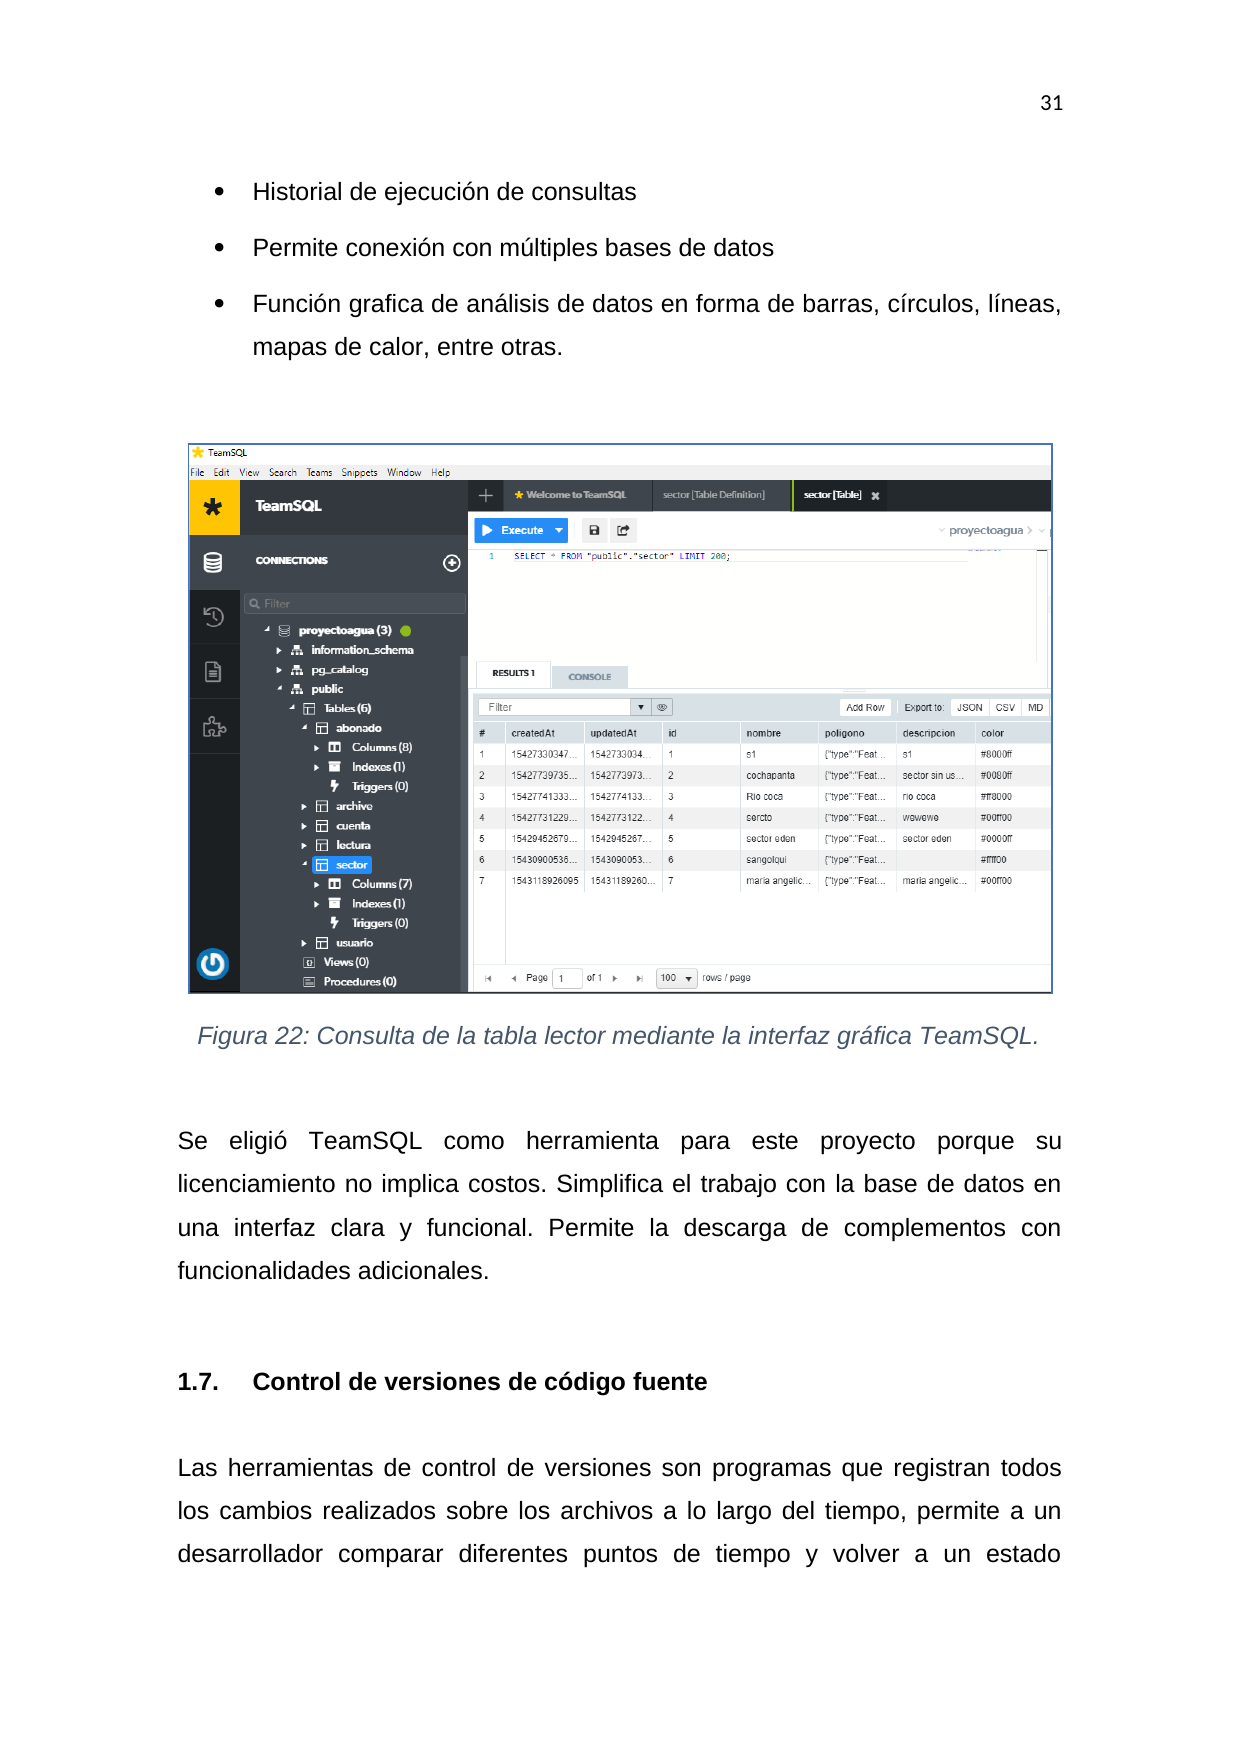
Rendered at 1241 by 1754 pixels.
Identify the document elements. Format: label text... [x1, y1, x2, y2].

text Se eligió TeamSQL como herramienta para este proyecto porque su licenciamiento no implica costos. Simplifica el trabajo con la base de datos en una interfaz clara y funcional. Permite la descarga de complementos con funcionalidades adicionales. [177, 1126, 1063, 1284]
list Historial de ejecución de consultas [215, 177, 1063, 206]
subtitle Control de versiones de código fuente [177, 1367, 1063, 1396]
text Figura 22: Consulta de la tabla lector mediante la interfaz gráfica TeamSQL. [177, 1021, 1063, 1050]
list Función grafica de análisis de datos en forma de barras, círculos, líneas, mapas de calor, entre otras. [215, 289, 1063, 361]
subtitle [177, 1453, 1063, 1568]
picture [189, 445, 1051, 993]
list Permite conexión con múltiples bases de datos [215, 233, 1063, 262]
